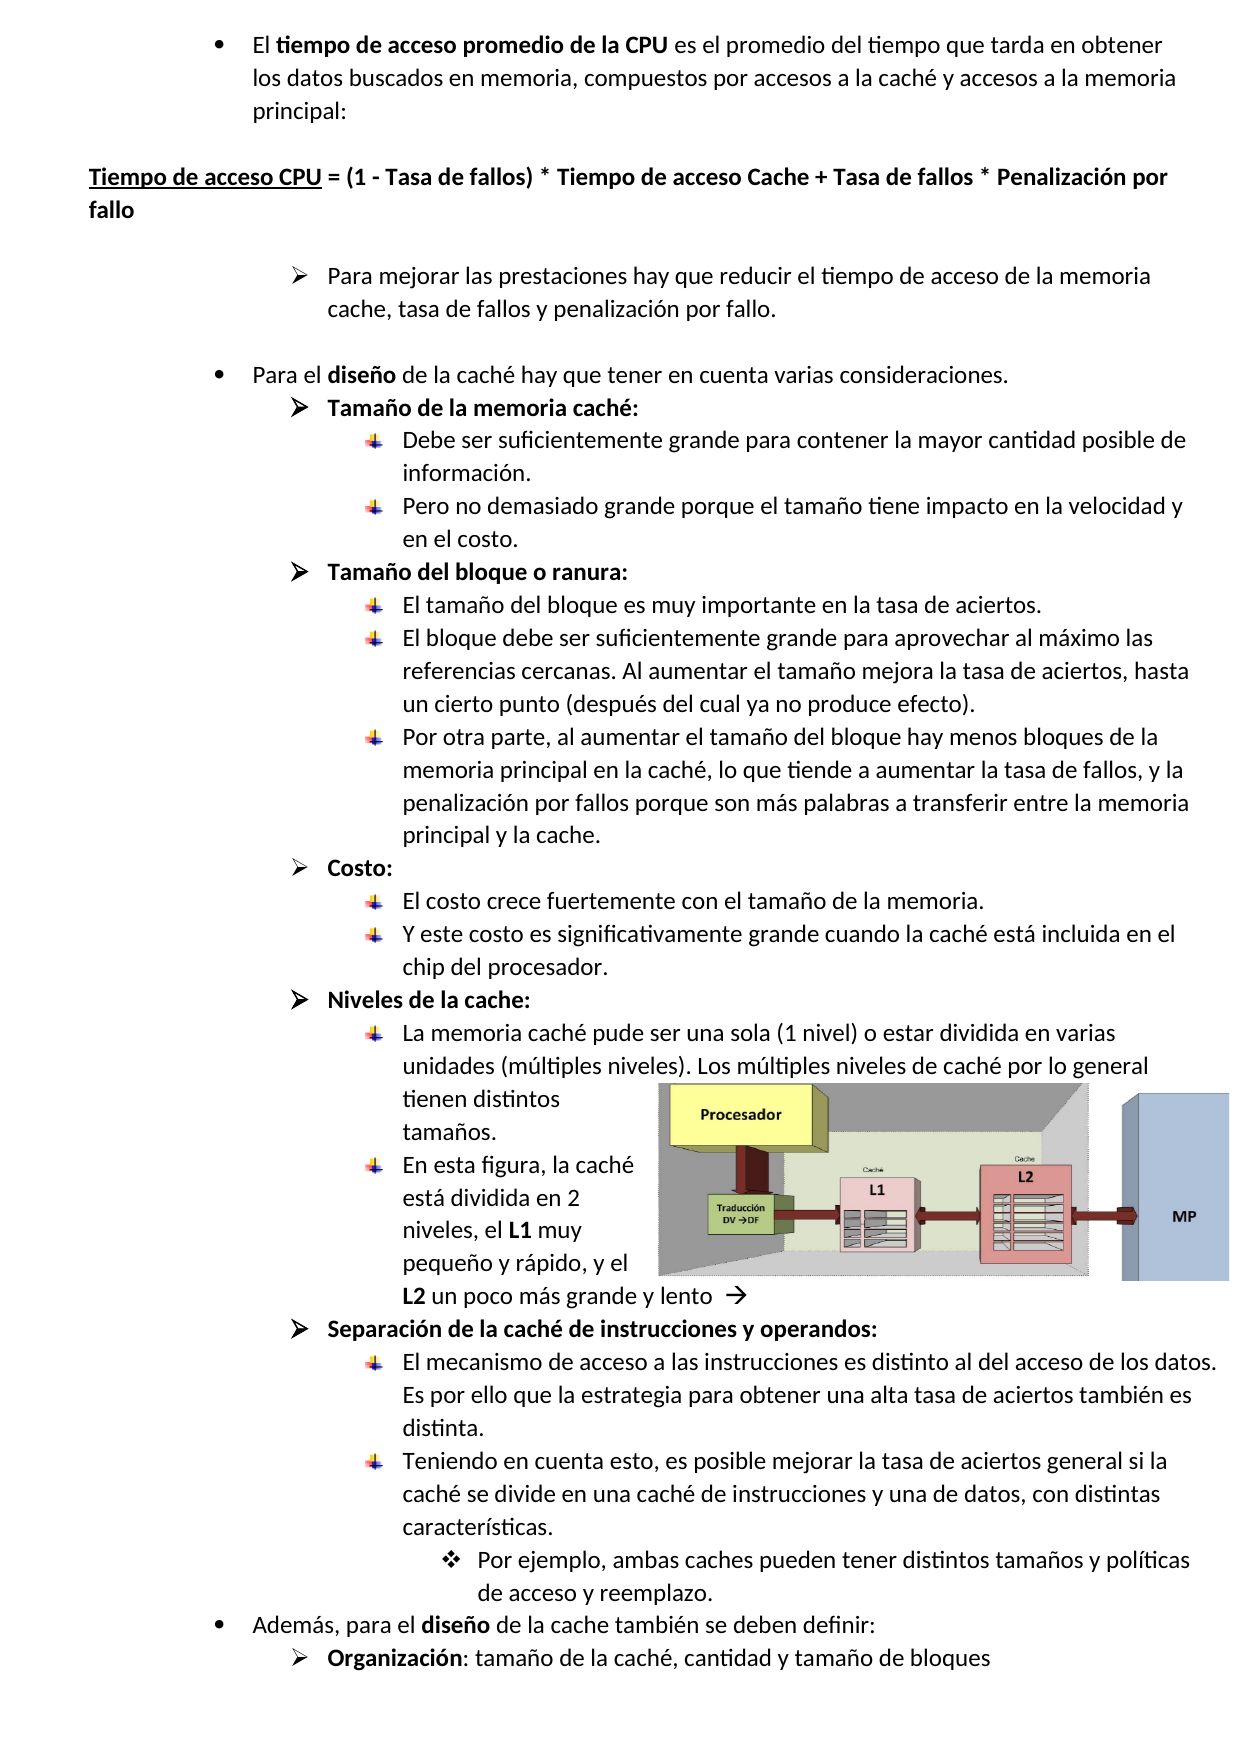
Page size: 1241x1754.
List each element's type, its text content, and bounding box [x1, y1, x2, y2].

list Pero no demasiado grande porque el tamaño tiene impacto en la velocidad y en el costo. [365, 490, 1191, 554]
picture [365, 728, 383, 746]
list El tamaño del bloque es muy importante en la tasa de aciertos. [365, 589, 1191, 620]
list Tamaño del bloque o ranura: [290, 556, 1191, 587]
picture [658, 1083, 1230, 1281]
list Para mejorar las prestaciones hay que reducir el tiempo de acceso de la memoria cache, tasa de fallos y penalización por fallo. [290, 260, 1191, 323]
picture [365, 1354, 383, 1371]
list El tiempo de acceso promedio de la CPU es el promedio del tiempo que tarda en obtener los datos buscados en memoria, compuestos por accesos a la caché y accesos a la memoria principal: [215, 29, 1191, 126]
list Niveles de la cache: [290, 984, 1191, 1015]
list Teniendo en cuenta esto, es posible mejorar la tasa de aciertos general si la caché se divide en una caché de instrucciones y una de datos, con distintas características. [365, 1445, 1220, 1541]
list Además, para el diseño de la cache también se deben definir: [215, 1609, 1191, 1640]
picture [365, 498, 383, 515]
picture [365, 1452, 383, 1470]
picture [365, 1024, 383, 1042]
picture [365, 1156, 383, 1174]
list Por otra parte, al aumentar el tamaño del bloque hay menos bloques de la memoria principal en la caché, lo que tiende a aumentar la tasa de fallos, y la penalización por fallos porque son más palabras a transferir entre la memoria principal y la cache. [365, 721, 1191, 850]
picture [365, 629, 383, 647]
list Separación de la caché de instrucciones y operandos: [290, 1313, 1191, 1344]
list El costo crece fuertemente con el tamaño de la memoria. [365, 885, 1191, 916]
list Costo: [290, 852, 1191, 883]
list Y este costo es significativamente grande cuando la caché está incluida en el chip del procesador. [365, 918, 1191, 982]
list En esta figura, la caché está dividida en 2 niveles, el L1 muy pequeño y rápido, y el L2 un poco más grande y lento [365, 1149, 1191, 1311]
list Debe ser suficientemente grande para contener la mayor cantidad posible de información. [365, 424, 1191, 488]
list Tamaño de la memoria caché: [290, 392, 1191, 422]
list El bloque debe ser suficientemente grande para aprovechar al máximo las referencias cercanas. Al aumentar el tamaño mejora la tasa de aciertos, hasta un cierto punto (después del cual ya no produce efecto). [365, 622, 1191, 718]
list Por ejemplo, ambas caches pueden tener distintos tamaños y políticas de acceso y reemplazo. [440, 1544, 1191, 1607]
picture [365, 596, 383, 614]
list El mecanismo de acceso a las instrucciones es distinto al del acceso de los datos. Es por ello que la estrategia para obtener una alta tasa de aciertos también es distinta. [365, 1346, 1220, 1443]
list Tiempo de acceso CPU = (1 - Tasa de fallos) * Tiempo de acceso Cache + Tasa de fallos * Penalización por fallo [88, 161, 1191, 225]
list Organización: tamaño de la caché, cantidad y tamaño de bloques [290, 1642, 1191, 1673]
list Para el diseño de la caché hay que tener en cuenta varias consideraciones. [215, 359, 1191, 389]
picture [365, 893, 383, 910]
picture [365, 926, 383, 943]
picture [365, 432, 383, 449]
list La memoria caché pude ser una sola (1 nivel) o estar dividida en varias unidades (múltiples niveles). Los múltiples niveles de caché por lo general tienen distintos tamaños. [365, 1017, 1191, 1146]
